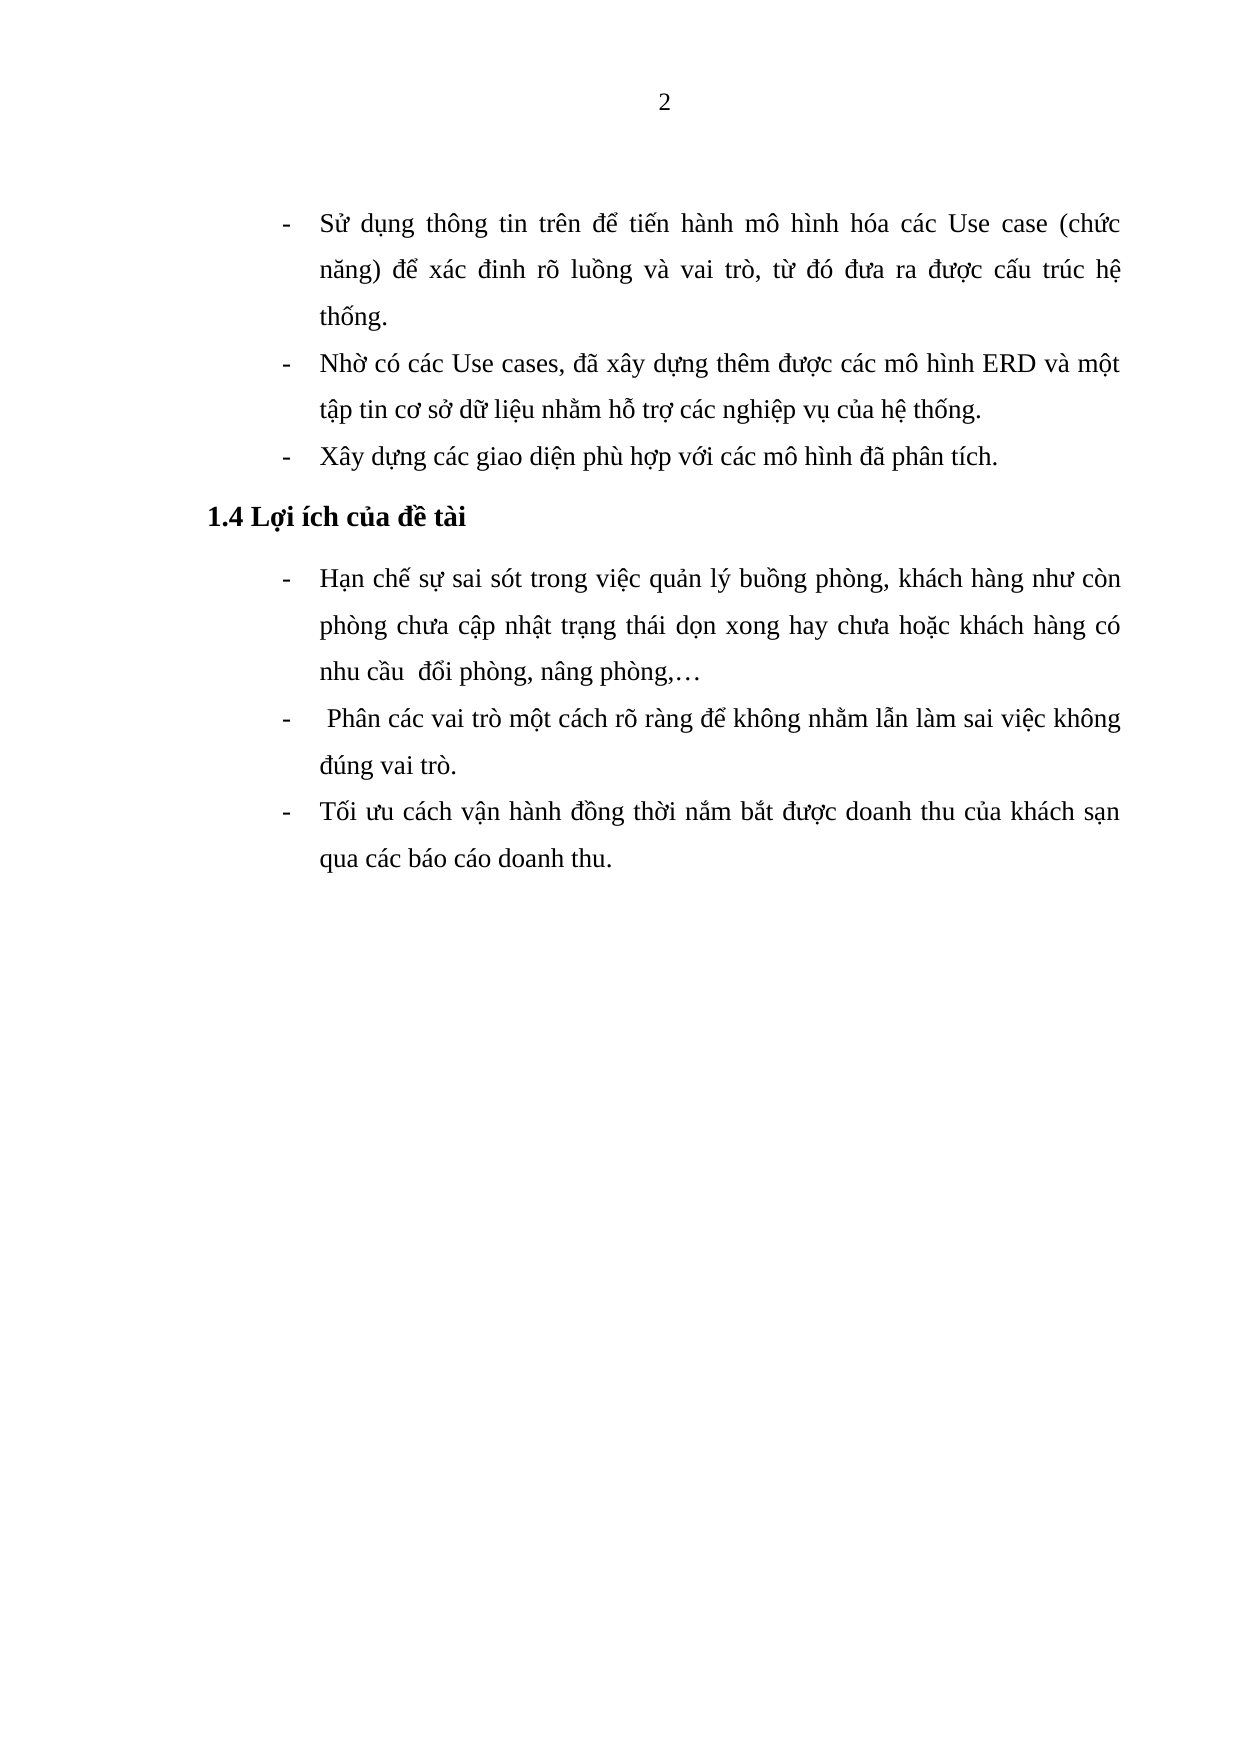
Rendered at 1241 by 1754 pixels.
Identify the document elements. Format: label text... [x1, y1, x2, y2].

list Tối ưu cách vận hành đồng thời nắm bắt được doanh thu của khách sạn qua các báo cáo doanh thu. [282, 795, 1122, 873]
list Sử dụng thông tin trên để tiến hành mô hình hóa các Use case (chức năng) để xác đinh rõ luồng và vai trò, từ đó đưa ra được cấu trúc hệ thống. [282, 207, 1122, 331]
list Xây dựng các giao diện phù hợp với các mô hình đã phân tích. [282, 440, 1122, 471]
list Nhờ có các Use cases, đã xây dựng thêm được các mô hình ERD và một tập tin cơ sở dữ liệu nhằm hỗ trợ các nghiệp vụ của hệ thống. [282, 347, 1122, 424]
list Phân các vai trò một cách rõ ràng để không nhằm lẫn làm sai việc không đúng vai trò. [282, 702, 1122, 780]
subtitle Lợi ích của đề tài [207, 499, 1122, 533]
list Hạn chế sự sai sót trong việc quản lý buồng phòng, khách hàng như còn phòng chưa cập nhật trạng thái dọn xong hay chưa hoặc khách hàng có nhu cầu đổi phòng, nâng phòng,… [282, 562, 1122, 687]
